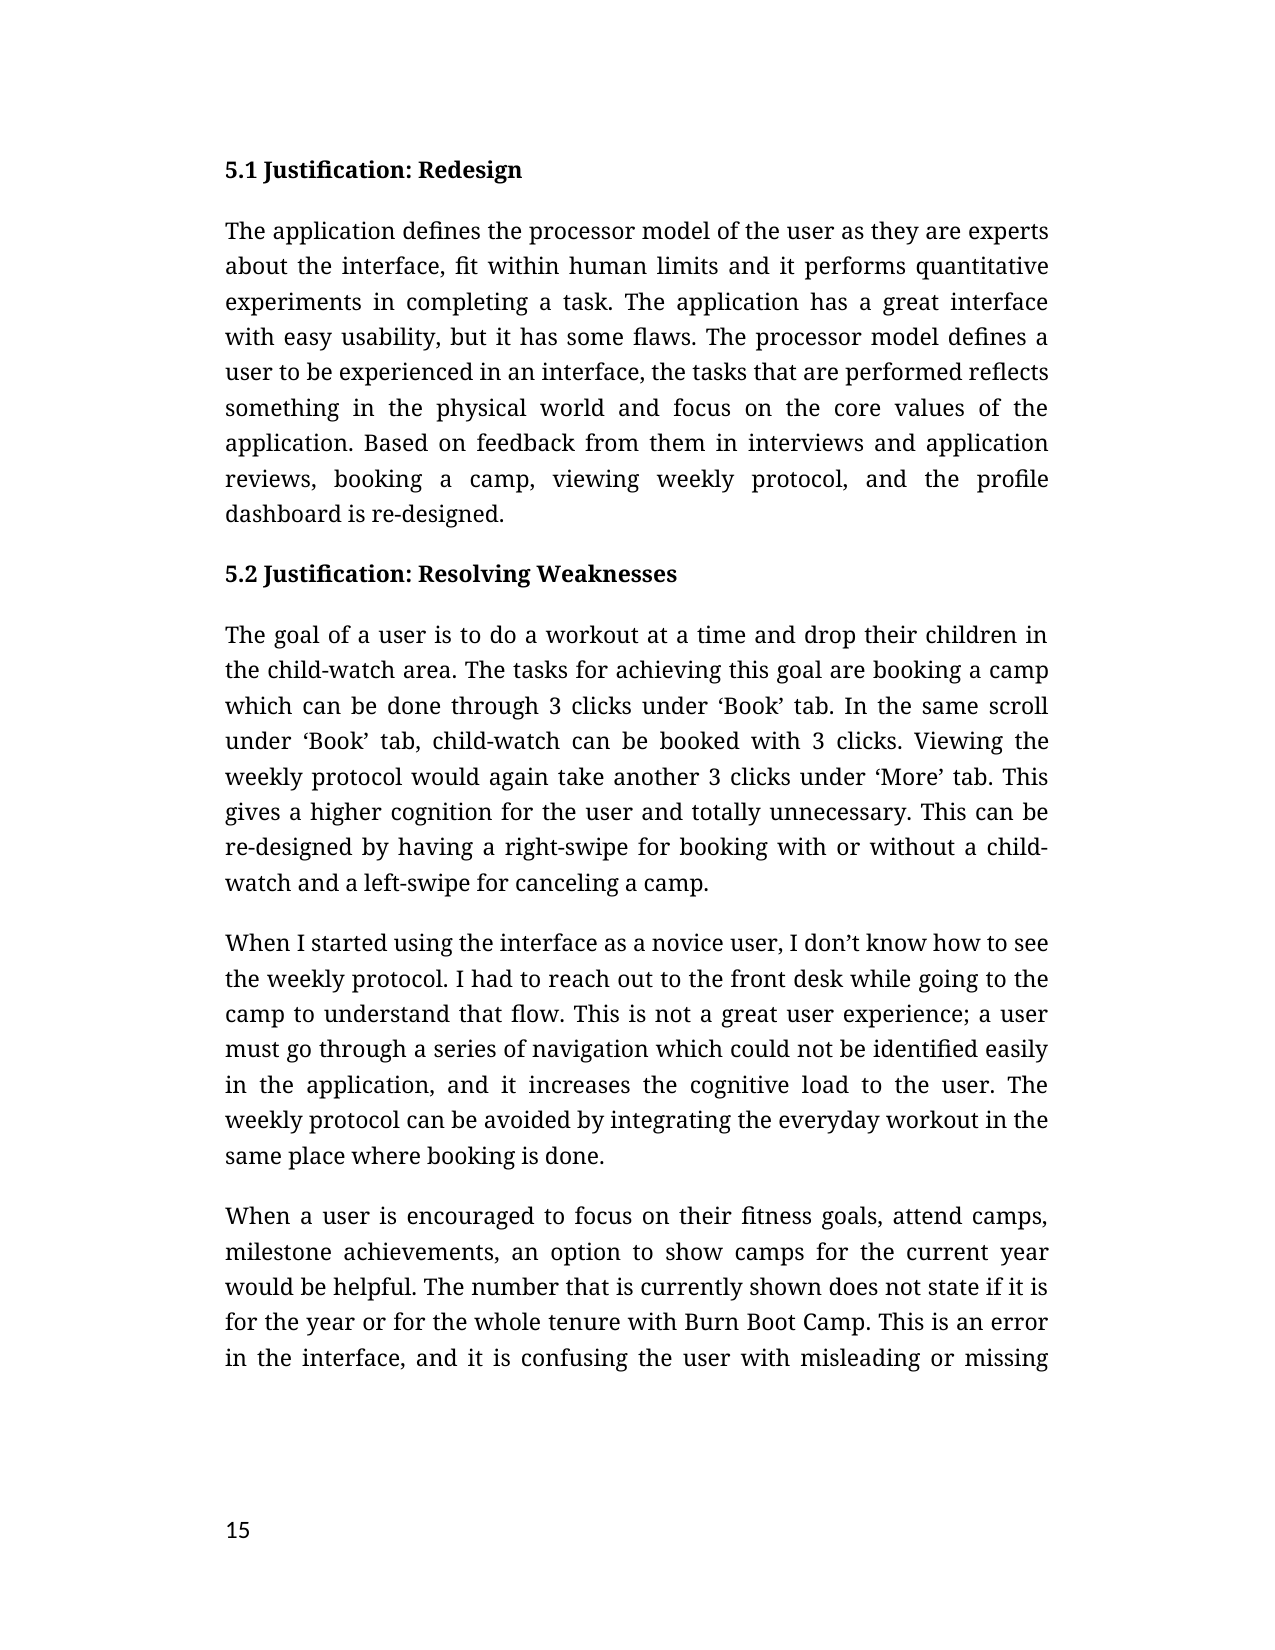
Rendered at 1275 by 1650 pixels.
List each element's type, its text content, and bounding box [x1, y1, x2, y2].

text 5.1 Justification: Redesign [225, 150, 1050, 185]
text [225, 1196, 1050, 1373]
text The goal of a user is to do a workout at a time and drop their children in the child-watch area. The tasks for achieving this goal are booking a camp which can be done through 3 clicks under ‘Book’ tab. In the same scroll under ‘Book’ tab, child-watch can be booked with 3 clicks. Viewing the weekly protocol would again take another 3 clicks under ‘More’ tab. This gives a higher cognition for the user and totally unnecessary. This can be re-designed by having a right-swipe for booking with or without a child-watch and a left-swipe for canceling a camp. [225, 614, 1050, 898]
text The application defines the processor model of the user as they are experts about the interface, fit within human limits and it performs quantitative experiments in completing a task. The application has a great interface with easy usability, but it has some flaws. The processor model defines a user to be experienced in an interface, the tasks that are performed reflects something in the physical world and focus on the core values of the application. Based on feedback from them in interviews and application reviews, booking a camp, viewing weekly protocol, and the profile dashboard is re-designed. [225, 210, 1050, 529]
text 5.2 Justification: Resolving Weaknesses [225, 554, 1050, 589]
text When I started using the interface as a novice user, I don’t know how to see the weekly protocol. I had to reach out to the front desk while going to the camp to understand that flow. This is not a great user experience; a user must go through a series of navigation which could not be identified easily in the application, and it increases the cognitive load to the user. The weekly protocol can be avoided by integrating the everyday workout in the same place where booking is done. [225, 923, 1050, 1171]
